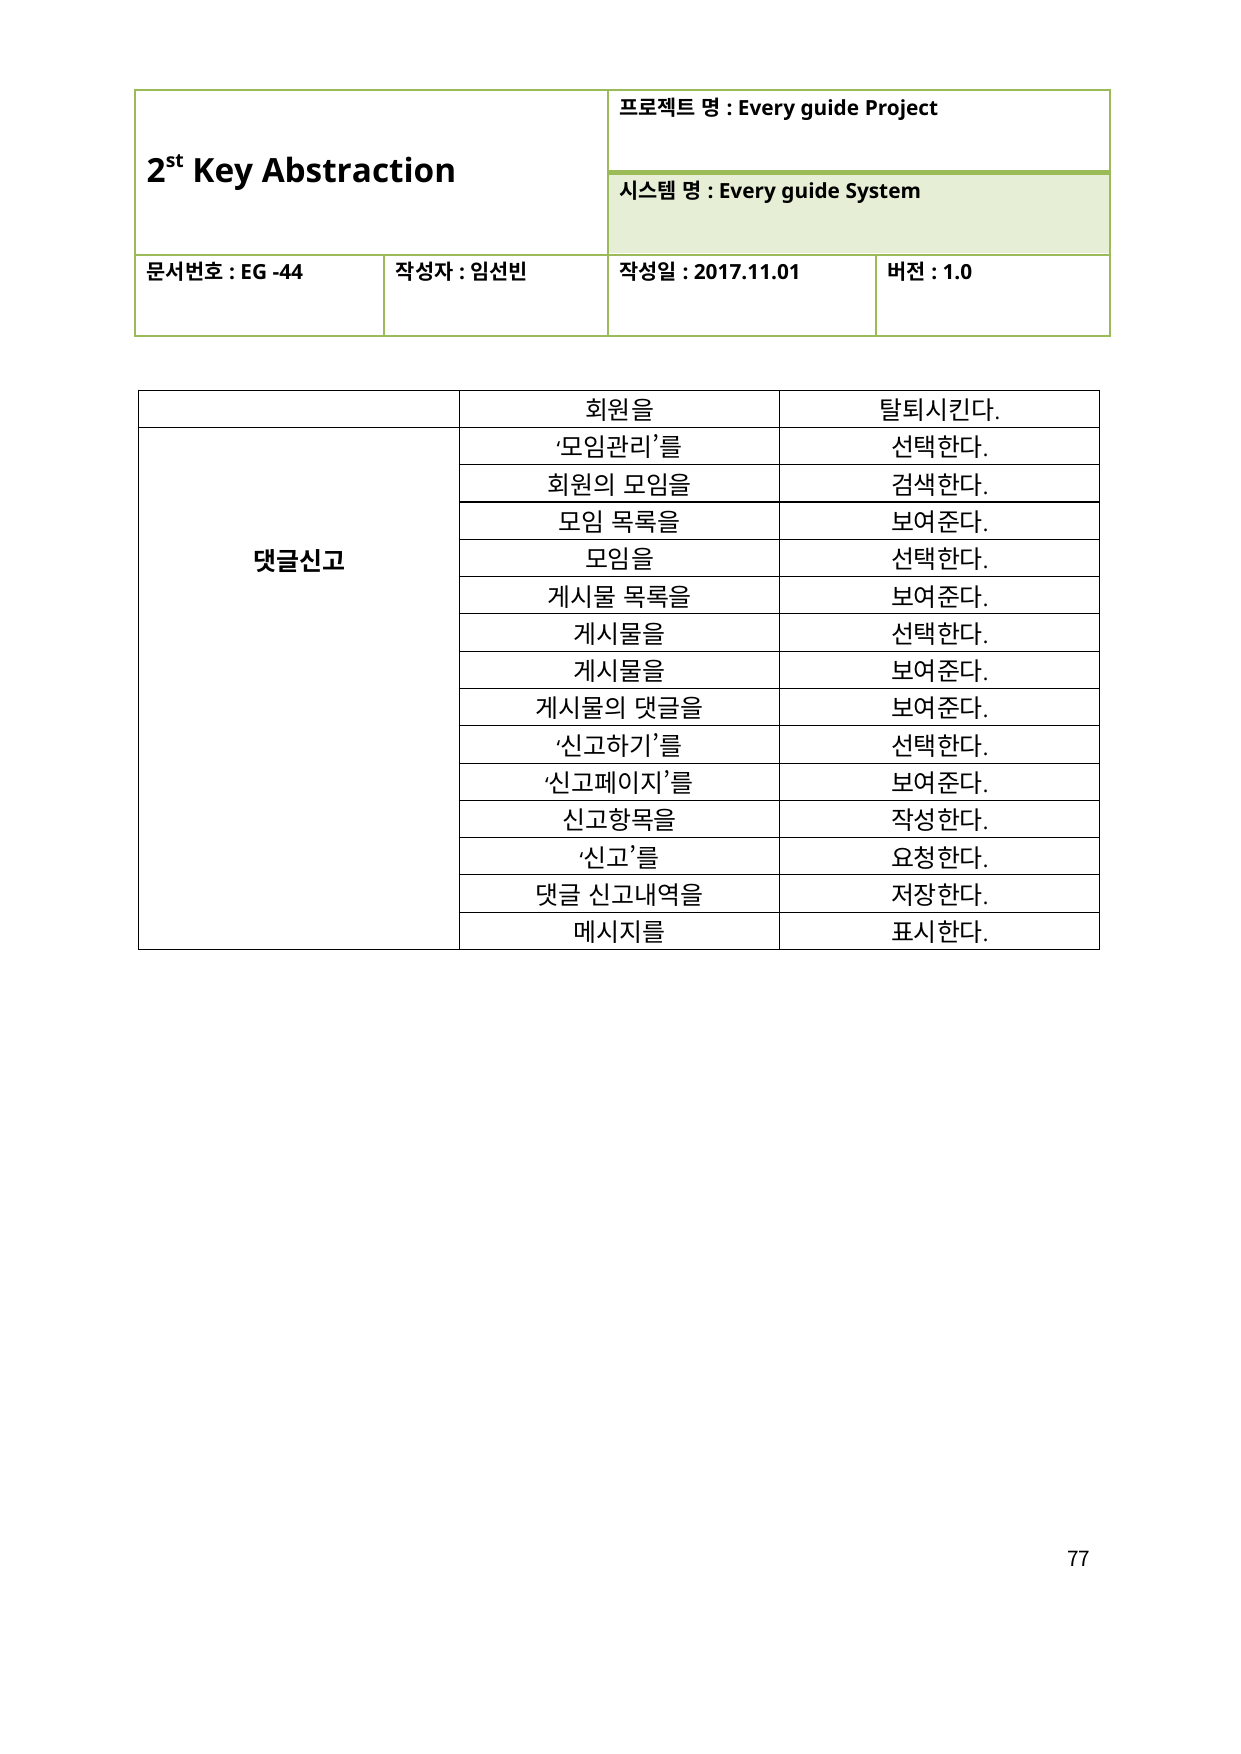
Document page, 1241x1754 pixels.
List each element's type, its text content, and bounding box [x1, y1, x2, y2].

table_cell 요청한다. [780, 838, 1099, 874]
table_cell 댓글 신고내역을 [460, 875, 779, 912]
table_cell ‘신고하기’를 [460, 726, 779, 762]
table_cell 댓글신고 [139, 428, 459, 949]
table_cell 보여준다. [780, 577, 1099, 613]
table_cell 보여준다. [780, 689, 1099, 725]
table_cell 저장한다. [780, 875, 1099, 912]
table_cell 모임 목록을 [460, 503, 779, 539]
table_cell ‘모임관리’를 [460, 428, 779, 464]
table_cell 게시물을 [460, 652, 779, 688]
table_cell 작성한다. [780, 801, 1099, 837]
table_cell 보여준다. [780, 764, 1099, 800]
table_cell 선택한다. [780, 614, 1099, 651]
table_cell 보여준다. [780, 652, 1099, 688]
table_cell 게시물의 댓글을 [460, 689, 779, 725]
table_cell 게시물을 [460, 614, 779, 651]
table_cell 보여준다. [780, 503, 1099, 539]
table_cell 회원의 모임을 [460, 465, 779, 501]
table_cell 표시한다. [780, 913, 1099, 949]
table_cell 검색한다. [780, 465, 1099, 501]
table_cell 회원을 [460, 391, 779, 427]
table_cell 선택한다. [780, 540, 1099, 576]
table_cell 메시지를 [460, 913, 779, 949]
table_cell 선택한다. [780, 428, 1099, 464]
table_cell ‘신고’를 [460, 838, 779, 874]
table_cell 신고항목을 [460, 801, 779, 837]
table_cell 게시물 목록을 [460, 577, 779, 613]
table_cell 탈퇴시킨다. [780, 391, 1099, 427]
table_cell ‘신고페이지’를 [460, 764, 779, 800]
table_cell 선택한다. [780, 726, 1099, 762]
table_cell 모임을 [460, 540, 779, 576]
